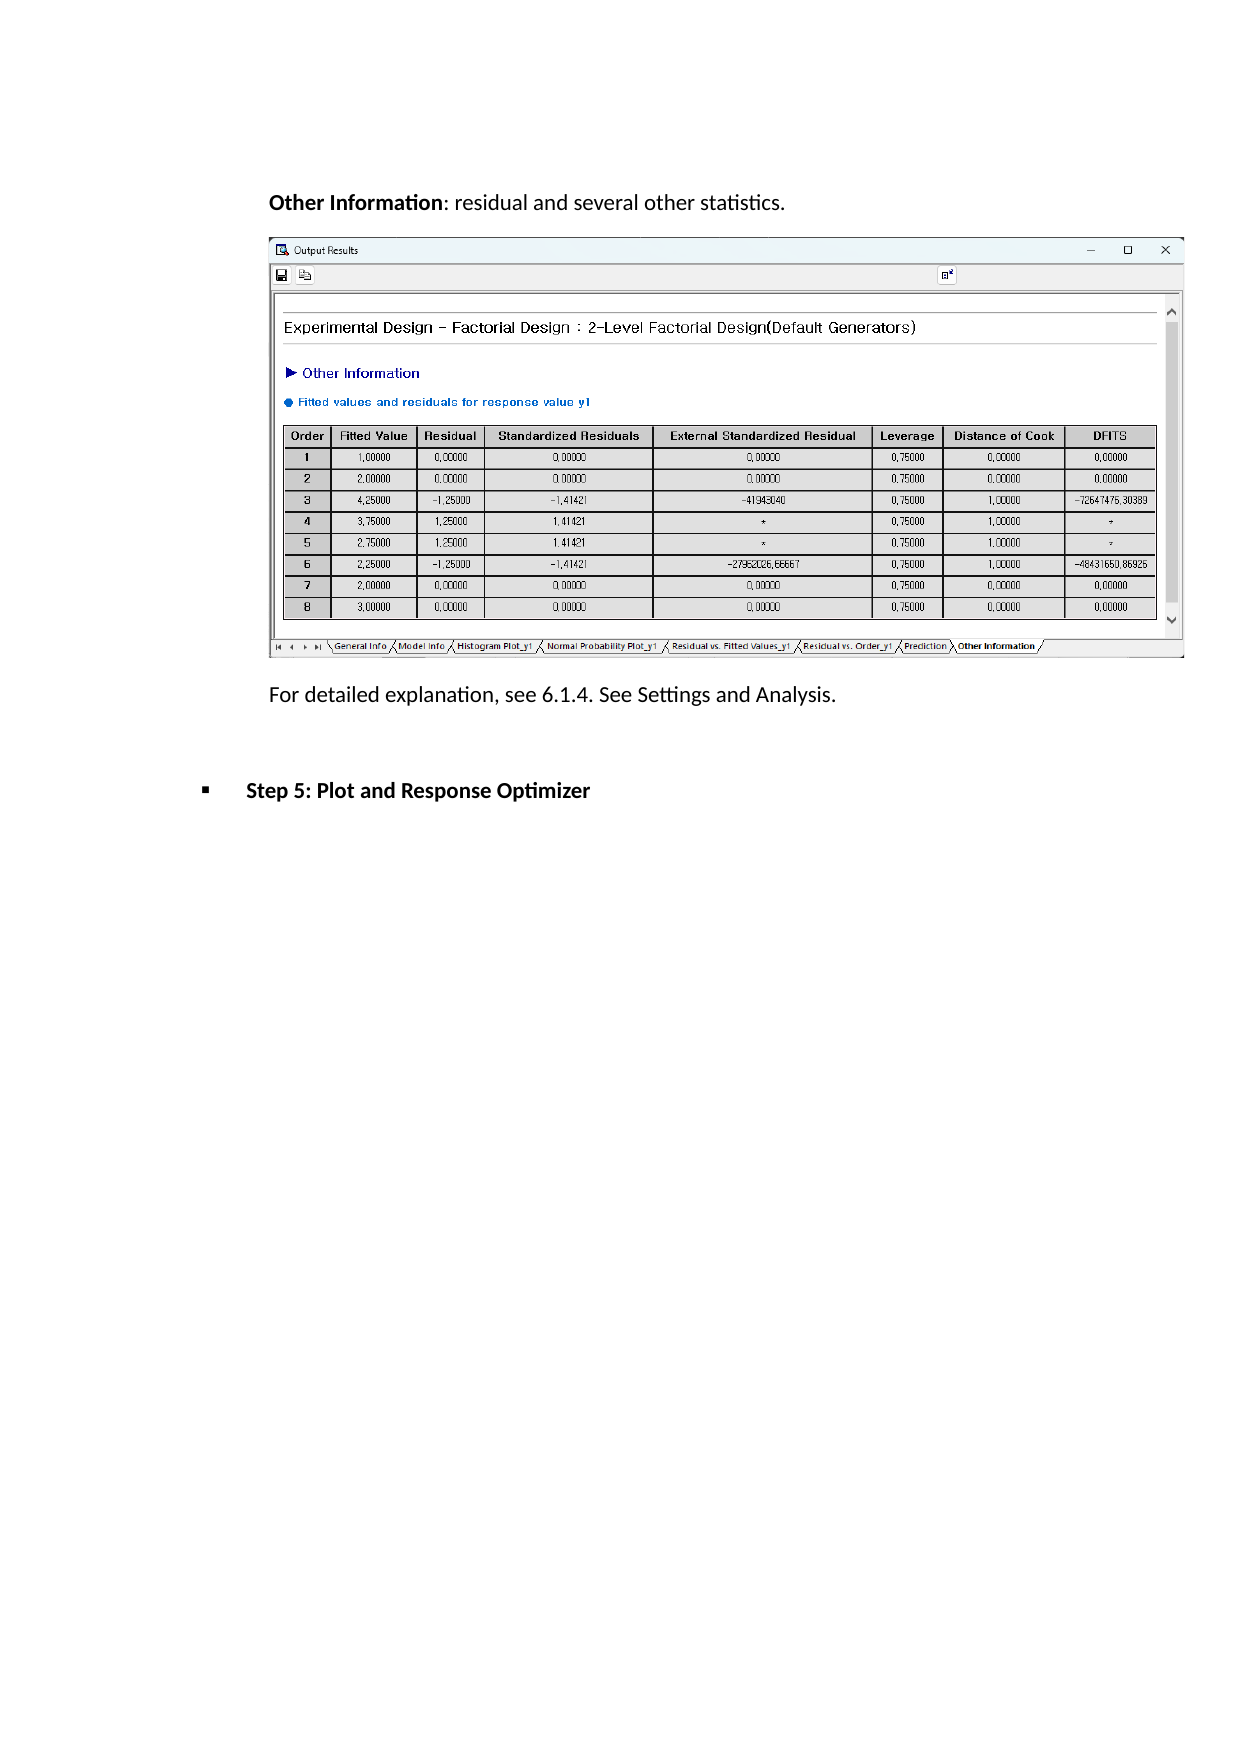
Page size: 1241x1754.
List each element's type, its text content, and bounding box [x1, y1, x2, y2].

list For detailed explanation, see 6.1.4. See Settings and Analysis. [269, 675, 1069, 713]
picture [268, 237, 1185, 658]
list Other Information: residual and several other statistics. [269, 183, 1069, 221]
list Step 5: Plot and Response Optimizer [200, 771, 1069, 809]
